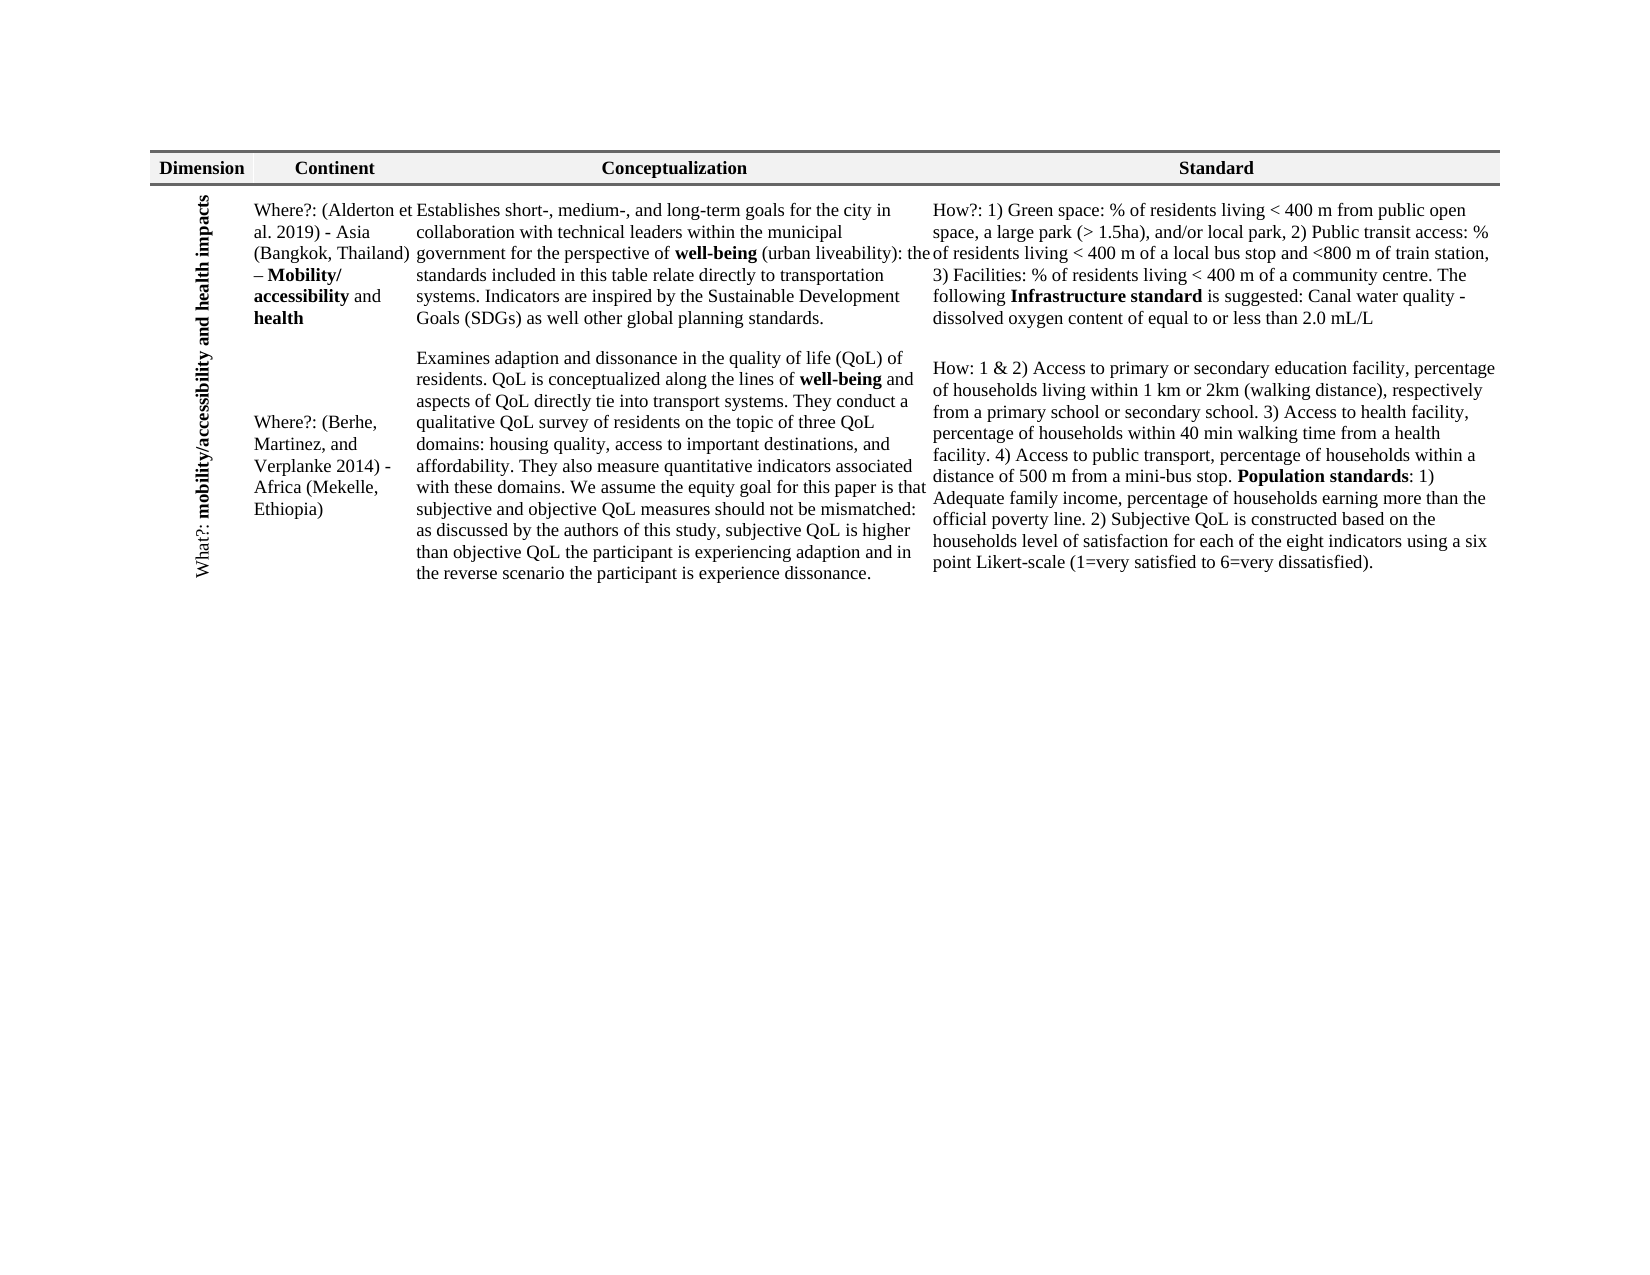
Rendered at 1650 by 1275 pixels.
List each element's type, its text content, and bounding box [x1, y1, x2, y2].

table_cell Where?: (Berhe, Martinez, and Verplanke 2014) - Africa (Mekelle, Ethiopia) [254, 342, 416, 588]
table_header Continent [254, 153, 416, 183]
table_cell Establishes short-, medium-, and long-term goals for the city in collaboration with technical leaders within the municipal government for the perspective of well-being (urban liveability): the standards included in this table relate directly to transportation systems. Indicators are inspired by the Sustainable Development Goals (SDGs) as well other global planning standards. [416, 186, 933, 342]
table_cell How: 1 & 2) Access to primary or secondary education facility, percentage of households living within 1 km or 2km (walking distance), respectively from a primary school or secondary school. 3) Access to health facility, percentage of households within 40 min walking time from a health facility. 4) Access to public transport, percentage of households within a distance of 500 m from a mini-bus stop. Population standards: 1) Adequate family income, percentage of households earning more than the official poverty line. 2) Subjective QoL is constructed based on the households level of satisfaction for each of the eight indicators using a six point Likert-scale (1=very satisfied to 6=very dissatisfied). [933, 342, 1500, 588]
table_cell What?: mobility/accessibility and health impacts [150, 186, 253, 588]
table_header Standard [933, 153, 1500, 183]
table_header Dimension [150, 153, 253, 183]
table_cell How?: 1) Green space: % of residents living < 400 m from public open space, a large park (> 1.5ha), and/or local park, 2) Public transit access: % of residents living < 400 m of a local bus stop and <800 m of train station, 3) Facilities: % of residents living < 400 m of a community centre. The following Infrastructure standard is suggested: Canal water quality - dissolved oxygen content of equal to or less than 2.0 mL/L [933, 186, 1500, 342]
table_cell Examines adaption and dissonance in the quality of life (QoL) of residents. QoL is conceptualized along the lines of well-being and aspects of QoL directly tie into transport systems. They conduct a qualitative QoL survey of residents on the topic of three QoL domains: housing quality, access to important destinations, and affordability. They also measure quantitative indicators associated with these domains. We assume the equity goal for this paper is that subjective and objective QoL measures should not be mismatched: as discussed by the authors of this study, subjective QoL is higher than objective QoL the participant is experiencing adaption and in the reverse scenario the participant is experience dissonance. [416, 342, 933, 588]
table_cell Where?: (Alderton et al. 2019) - Asia (Bangkok, Thailand) – Mobility/ accessibility and health [254, 186, 416, 342]
